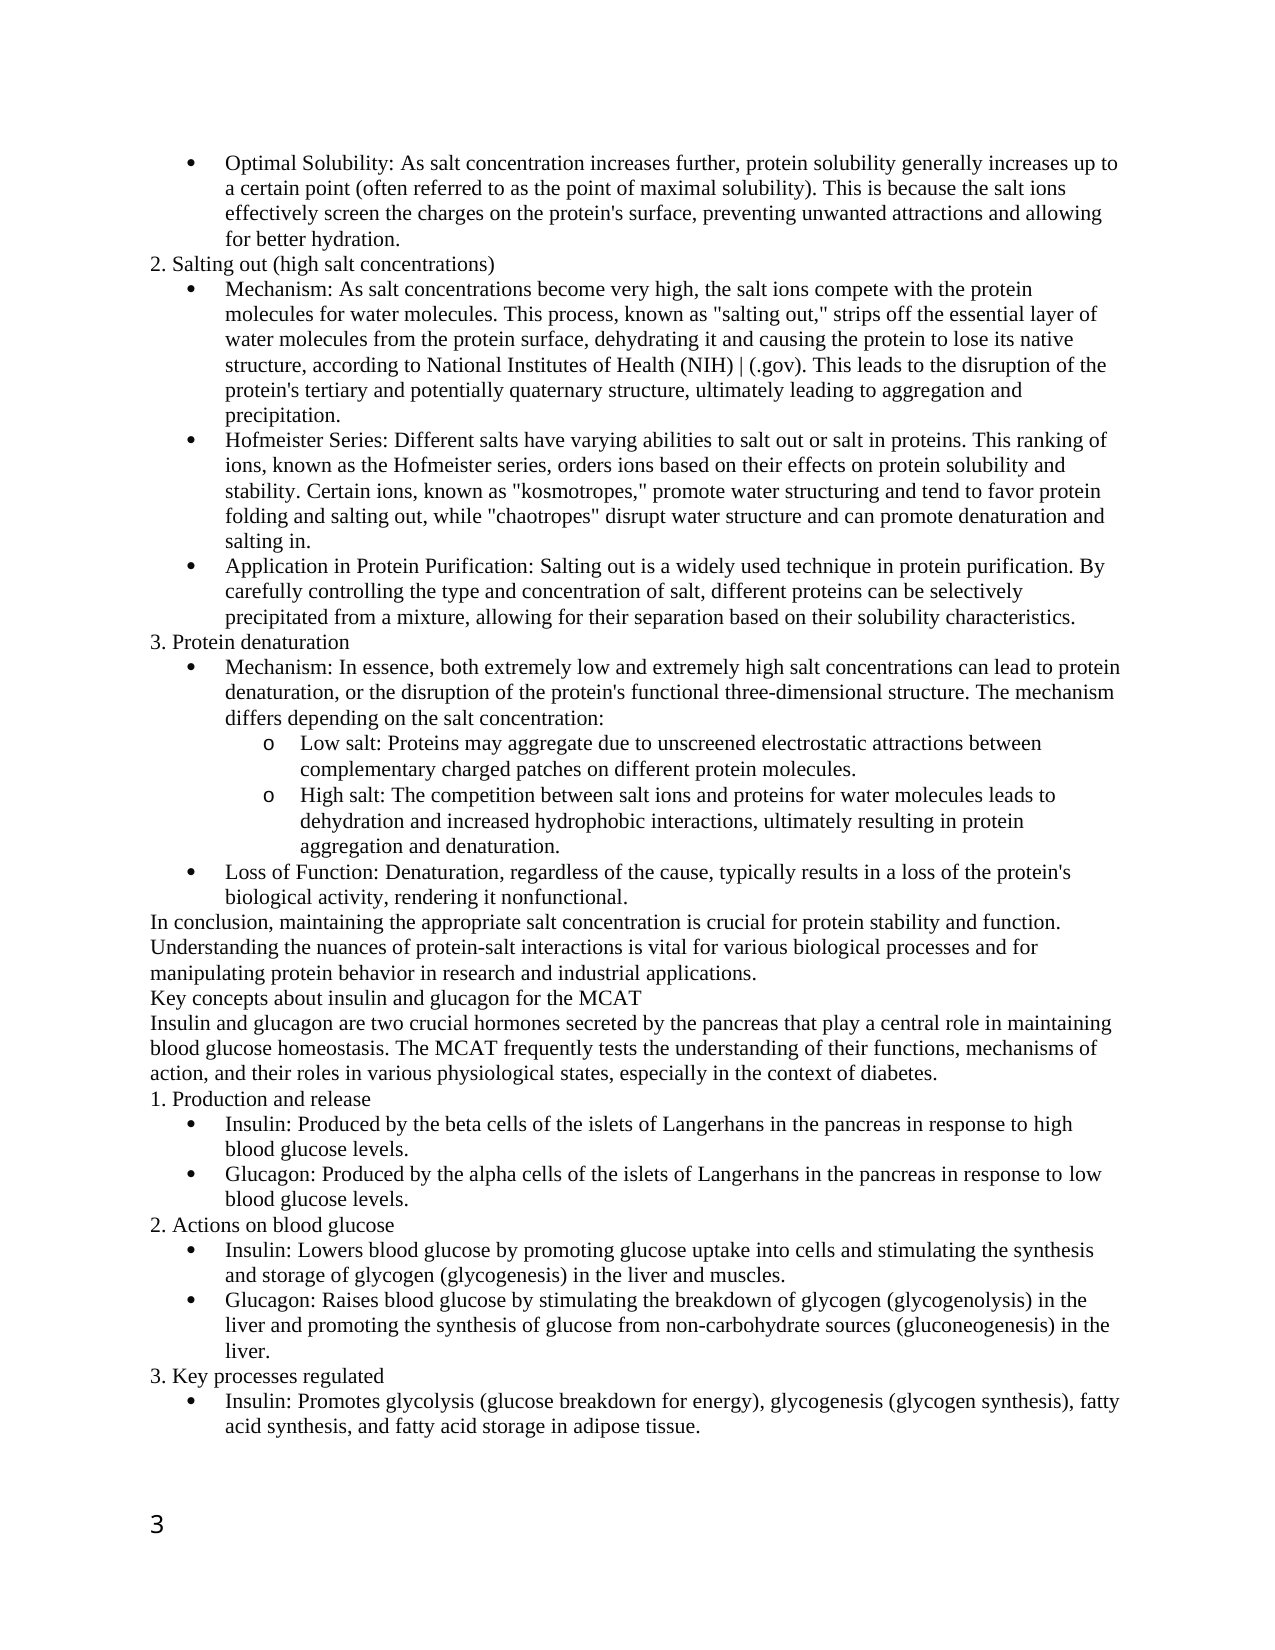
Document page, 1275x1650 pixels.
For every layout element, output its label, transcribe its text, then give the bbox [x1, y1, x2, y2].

list Mechanism: In essence, both extremely low and extremely high salt concentrations can lead to protein denaturation, or the disruption of the protein's functional three-dimensional structure. The mechanism differs depending on the salt concentration: [187, 654, 1125, 730]
text In conclusion, maintaining the appropriate salt concentration is crucial for protein stability and function. Understanding the nuances of protein-salt interactions is vital for various biological processes and for manipulating protein behavior in research and industrial applications. [150, 909, 1125, 985]
list Application in Protein Purification: Salting out is a widely used technique in protein purification. By carefully controlling the type and concentration of salt, different proteins can be selectively precipitated from a mixture, allowing for their separation based on their solubility characteristics. [187, 553, 1125, 629]
text 1. Production and release [150, 1086, 1125, 1111]
text 3. Key processes regulated [150, 1363, 1125, 1388]
list High salt: The competition between salt ions and proteins for water molecules leads to dehydration and increased hydrophobic interactions, ultimately resulting in protein aggregation and denaturation. [262, 782, 1125, 859]
list Mechanism: As salt concentrations become very high, the salt ions compete with the protein molecules for water molecules. This process, known as "salting out," strips off the essential layer of water molecules from the protein surface, dehydrating it and causing the protein to lose its native structure, according to National Institutes of Health (NIH) | (.gov). This leads to the disruption of the protein's tertiary and potentially quaternary structure, ultimately leading to aggregation and precipitation. [187, 276, 1125, 427]
list Low salt: Proteins may aggregate due to unscreened electrostatic attractions between complementary charged patches on different protein molecules. [262, 730, 1125, 782]
list Glucagon: Raises blood glucose by stimulating the breakdown of glycogen (glycogenolysis) in the liver and promoting the synthesis of glucose from non-carbohydrate sources (gluconeogenesis) in the liver. [187, 1287, 1125, 1363]
list Insulin: Lowers blood glucose by promoting glucose uptake into cells and stimulating the synthesis and storage of glycogen (glycogenesis) in the liver and muscles. [187, 1237, 1125, 1287]
list Insulin: Promotes glycolysis (glucose breakdown for energy), glycogenesis (glycogen synthesis), fatty acid synthesis, and fatty acid storage in adipose tissue. [187, 1388, 1125, 1438]
text 3. Protein denaturation [150, 629, 1125, 654]
text Insulin and glucagon are two crucial hormones secreted by the pancreas that play a central role in maintaining blood glucose homeostasis. The MCAT frequently tests the understanding of their functions, mechanisms of action, and their roles in various physiological states, especially in the context of diabetes. [150, 1010, 1125, 1086]
text 2. Actions on blood glucose [150, 1212, 1125, 1237]
text 2. Salting out (high salt concentrations) [150, 251, 1125, 276]
list Glucagon: Produced by the alpha cells of the islets of Langerhans in the pancreas in response to low blood glucose levels. [187, 1161, 1125, 1212]
list Hofmeister Series: Different salts have varying abilities to salt out or salt in proteins. This ranking of ions, known as the Hofmeister series, orders ions based on their effects on protein solubility and stability. Certain ions, known as "kosmotropes," promote water structuring and tend to favor protein folding and salting out, while "chaotropes" disrupt water structure and can promote denaturation and salting in. [187, 427, 1125, 553]
list Insulin: Produced by the beta cells of the islets of Langerhans in the pancreas in response to high blood glucose levels. [187, 1111, 1125, 1161]
list Loss of Function: Denaturation, regardless of the cause, typically results in a loss of the protein's biological activity, rendering it nonfunctional. [187, 859, 1125, 909]
text Key concepts about insulin and glucagon for the MCAT [150, 985, 1125, 1010]
list Optimal Solubility: As salt concentration increases further, protein solubility generally increases up to a certain point (often referred to as the point of maximal solubility). This is because the salt ions effectively screen the charges on the protein's surface, preventing unwanted attractions and allowing for better hydration. [187, 150, 1125, 251]
